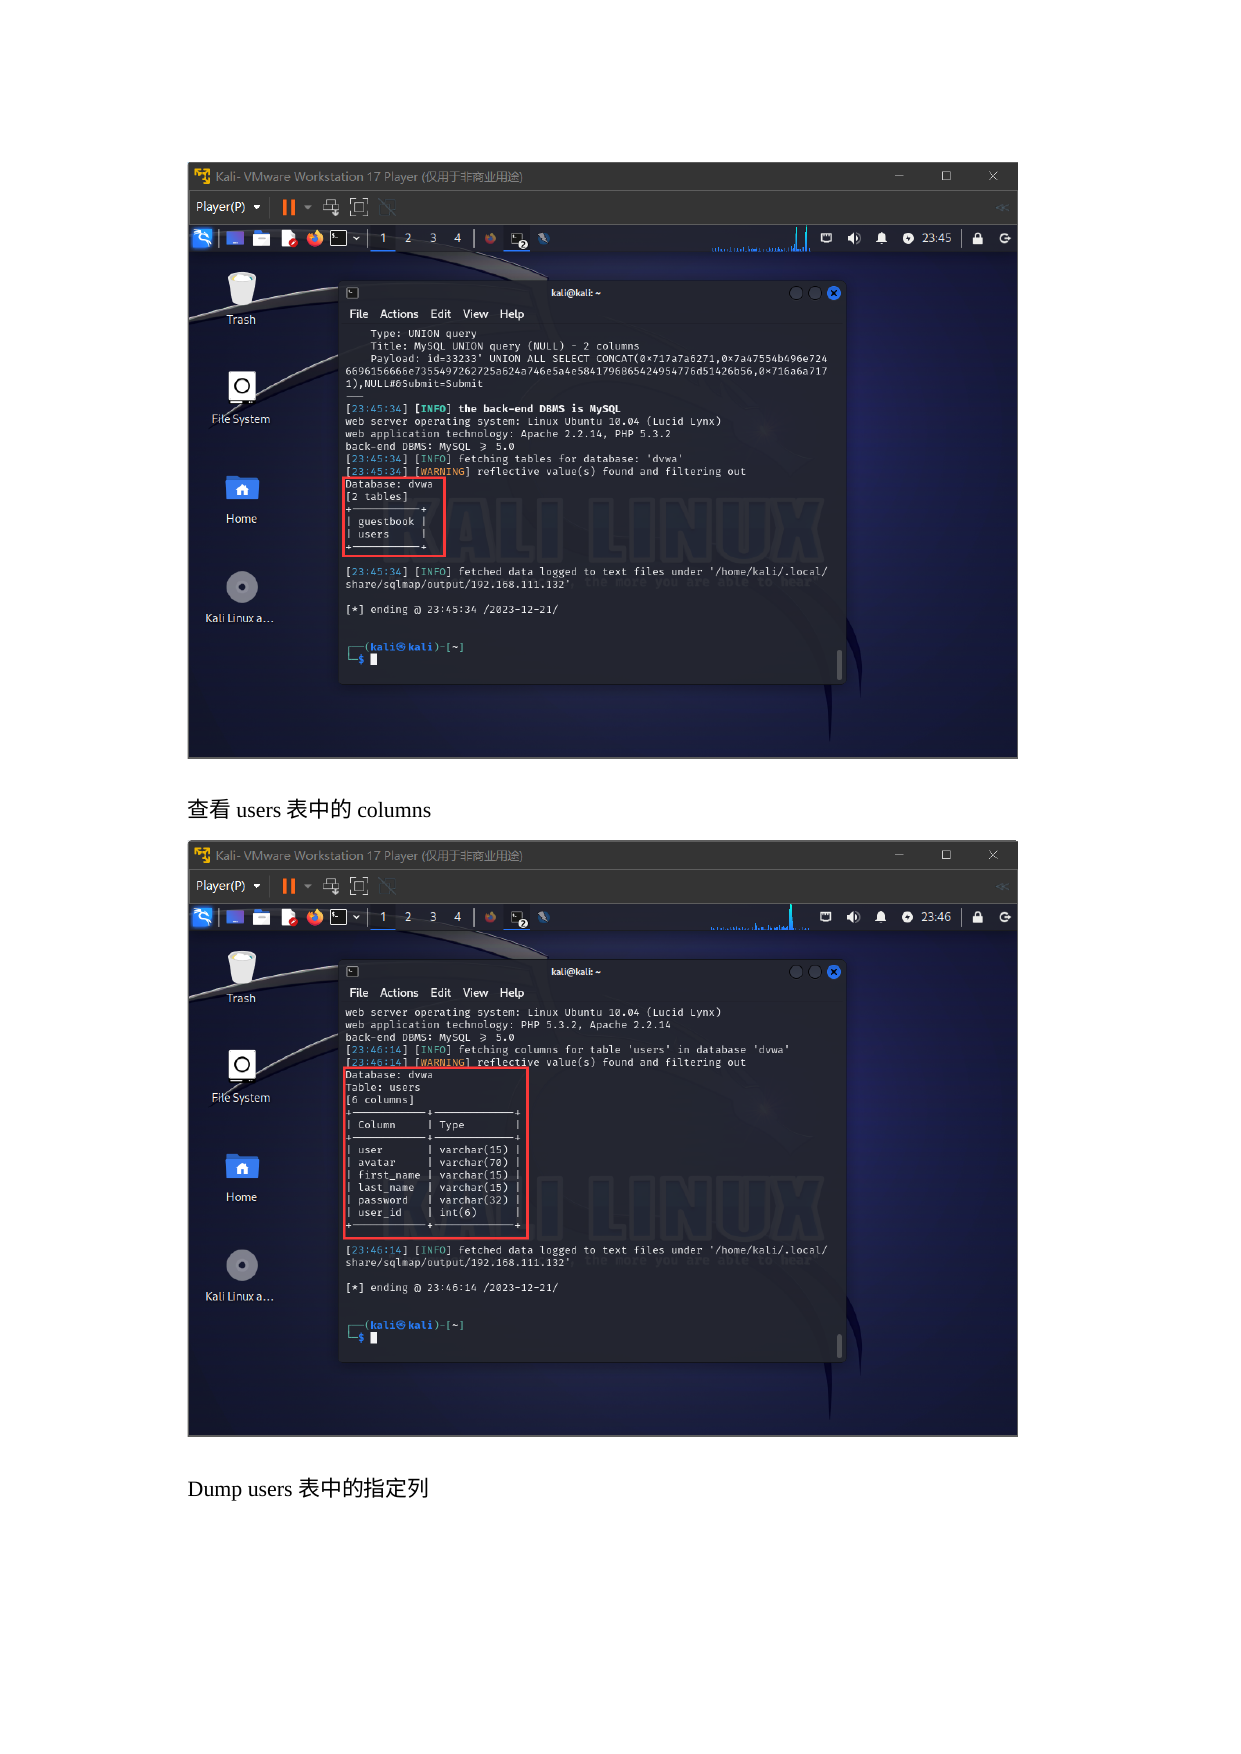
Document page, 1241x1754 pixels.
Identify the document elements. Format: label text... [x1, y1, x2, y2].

text Dump users 表中的指定列 [187, 1471, 1053, 1503]
text 查看 users 表中的 columns [187, 792, 1053, 824]
picture [187, 840, 1018, 1437]
picture [187, 162, 1018, 759]
